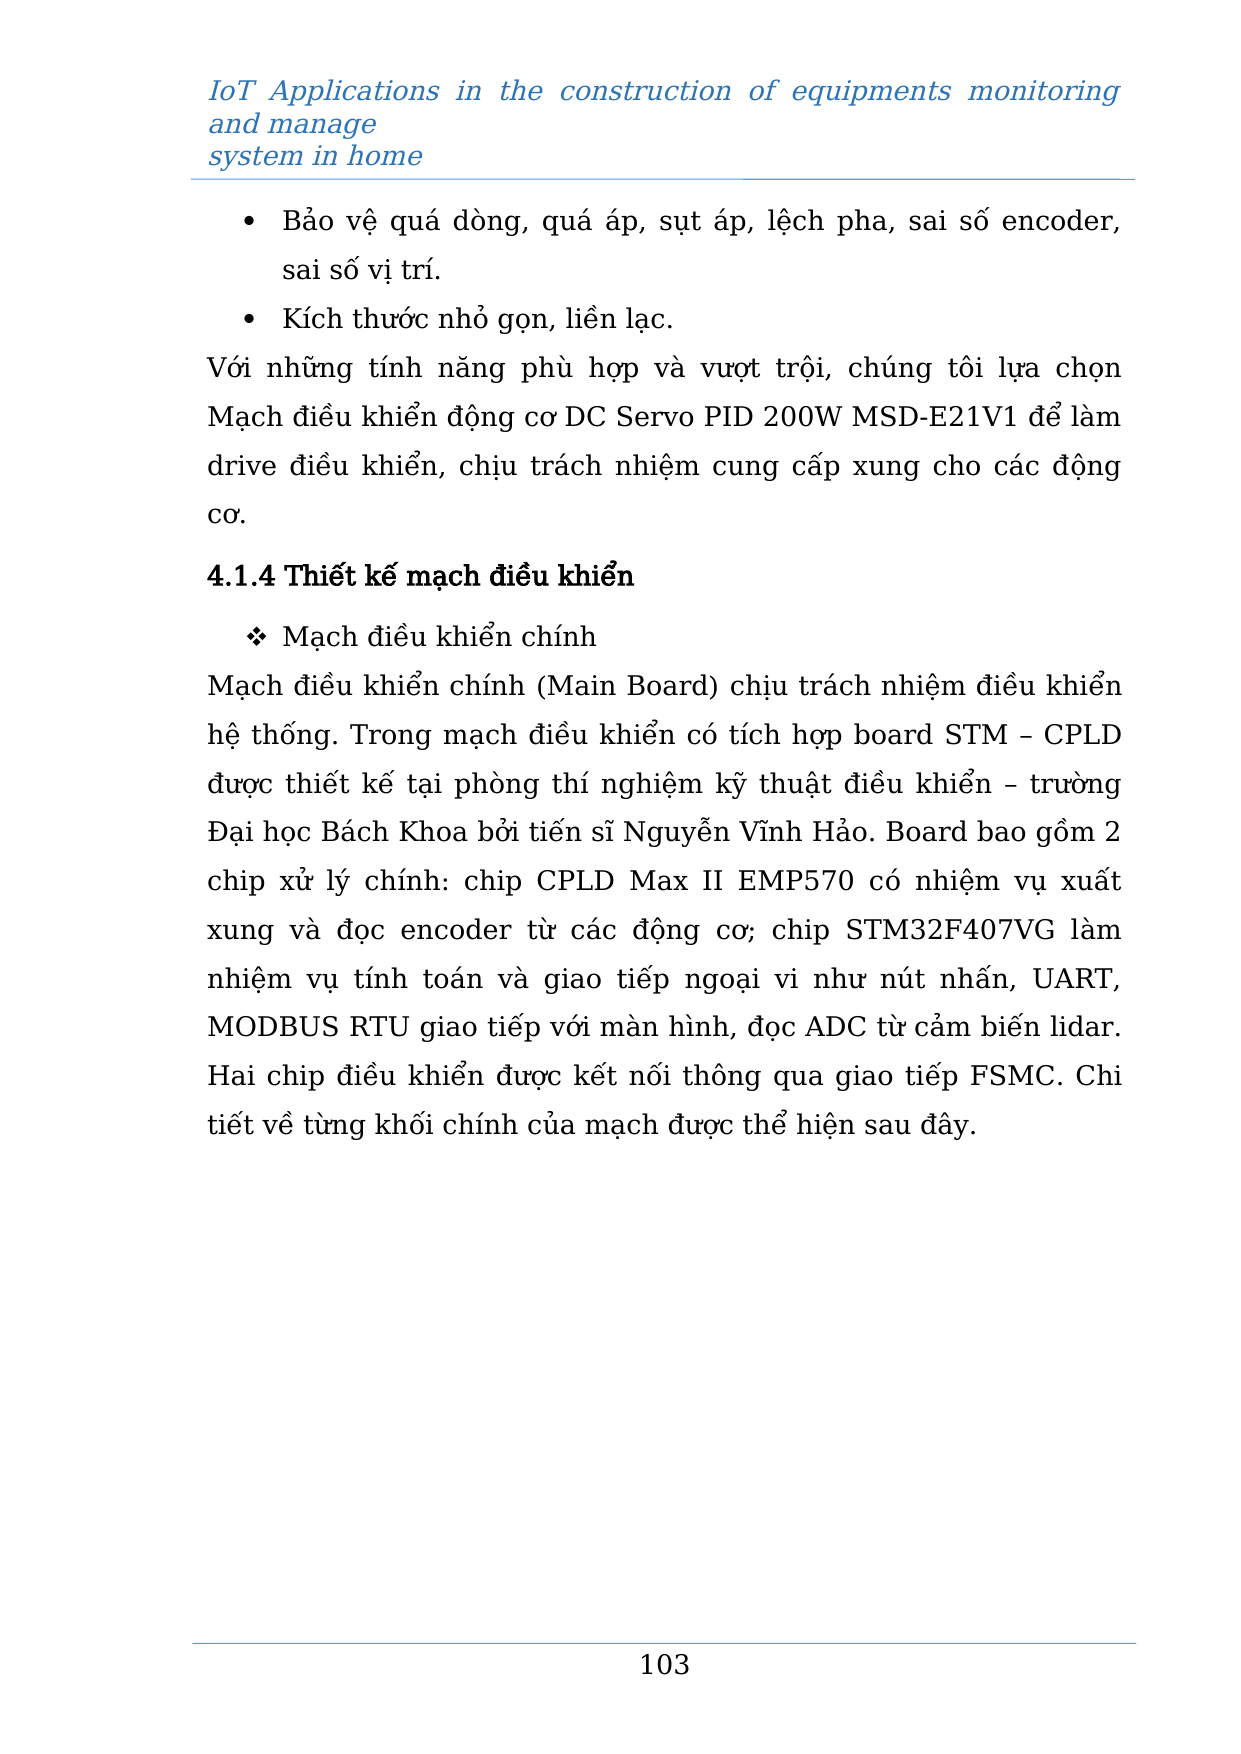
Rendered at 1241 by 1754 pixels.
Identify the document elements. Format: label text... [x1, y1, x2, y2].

list Kích thước nhỏ gọn, liền lạc. [244, 302, 1122, 334]
list Mạch điều khiển chính [244, 619, 1122, 652]
text Mạch điều khiển chính (Main Board) chịu trách nhiệm điều khiển hệ thống. Trong mạch điều khiển có tích hợp board STM – CPLD được thiết kế tại phòng thí nghiệm kỹ thuật điều khiển – trường Đại học Bách Khoa bởi tiến sĩ Nguyễn Vĩnh Hảo. Board bao gồm 2 chip xử lý chính: chip CPLD Max II EMP570 có nhiệm vụ xuất xung và đọc encoder từ các động cơ; chip STM32F407VG làm nhiệm vụ tính toán và giao tiếp ngoại vi như nút nhấn, UART, MODBUS RTU giao tiếp với màn hình, đọc ADC từ cảm biến lidar. Hai chip điều khiển được kết nối thông qua giao tiếp FSMC. Chi tiết về từng khối chính của mạch được thể hiện sau đây. [207, 669, 1122, 1140]
text Với những tính năng phù hợp và vượt trội, chúng tôi lựa chọn Mạch điều khiển động cơ DC Servo PID 200W MSD-E21V1 để làm drive điều khiển, chịu trách nhiệm cung cấp xung cho các động cơ. [207, 351, 1122, 529]
subtitle 4.1.4 Thiết kế mạch điều khiển [207, 558, 1122, 591]
list Bảo vệ quá dòng, quá áp, sụt áp, lệch pha, sai số encoder, sai số vị trí. [244, 204, 1122, 285]
